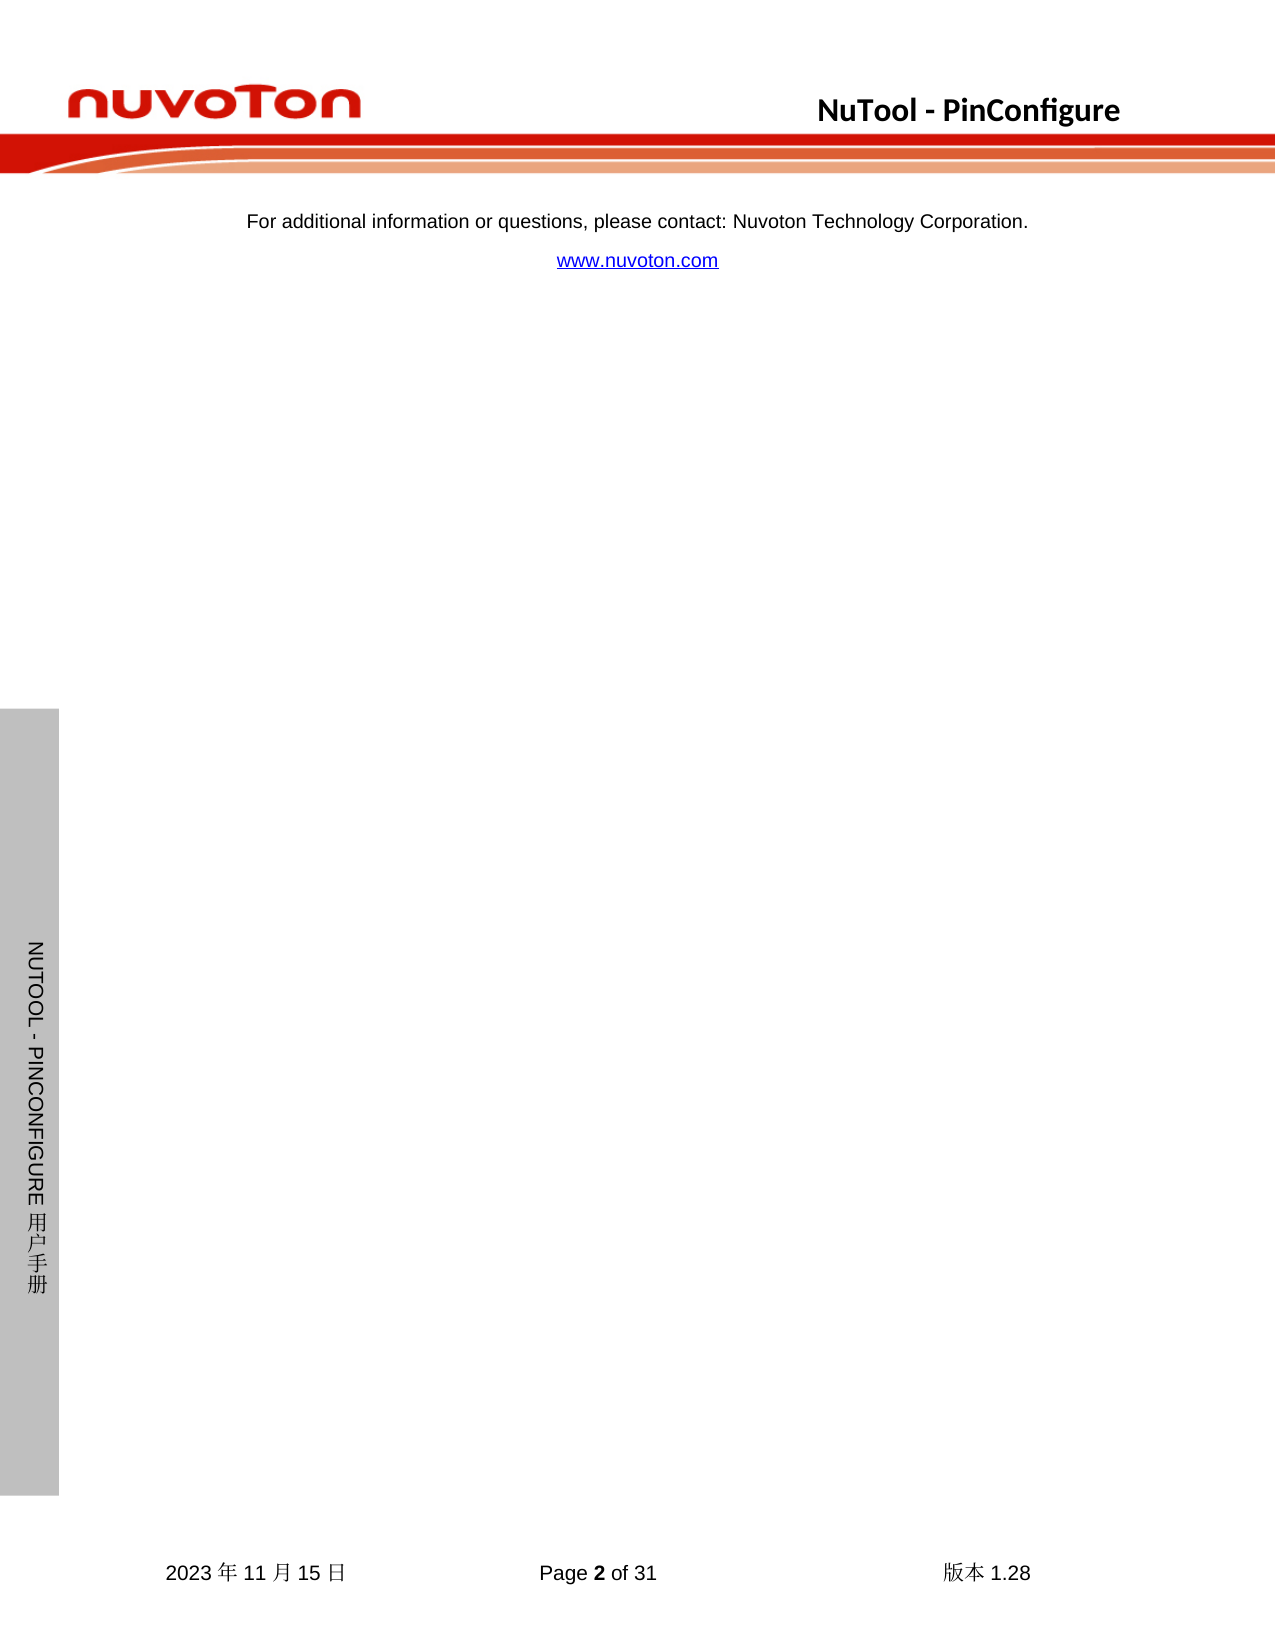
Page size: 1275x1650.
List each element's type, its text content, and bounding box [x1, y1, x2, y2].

text For additional information or questions, please contact: Nuvoton Technology Corporation. [165, 210, 1109, 233]
picture [0, 59, 1275, 201]
text www.nuvoton.com [165, 248, 1109, 271]
